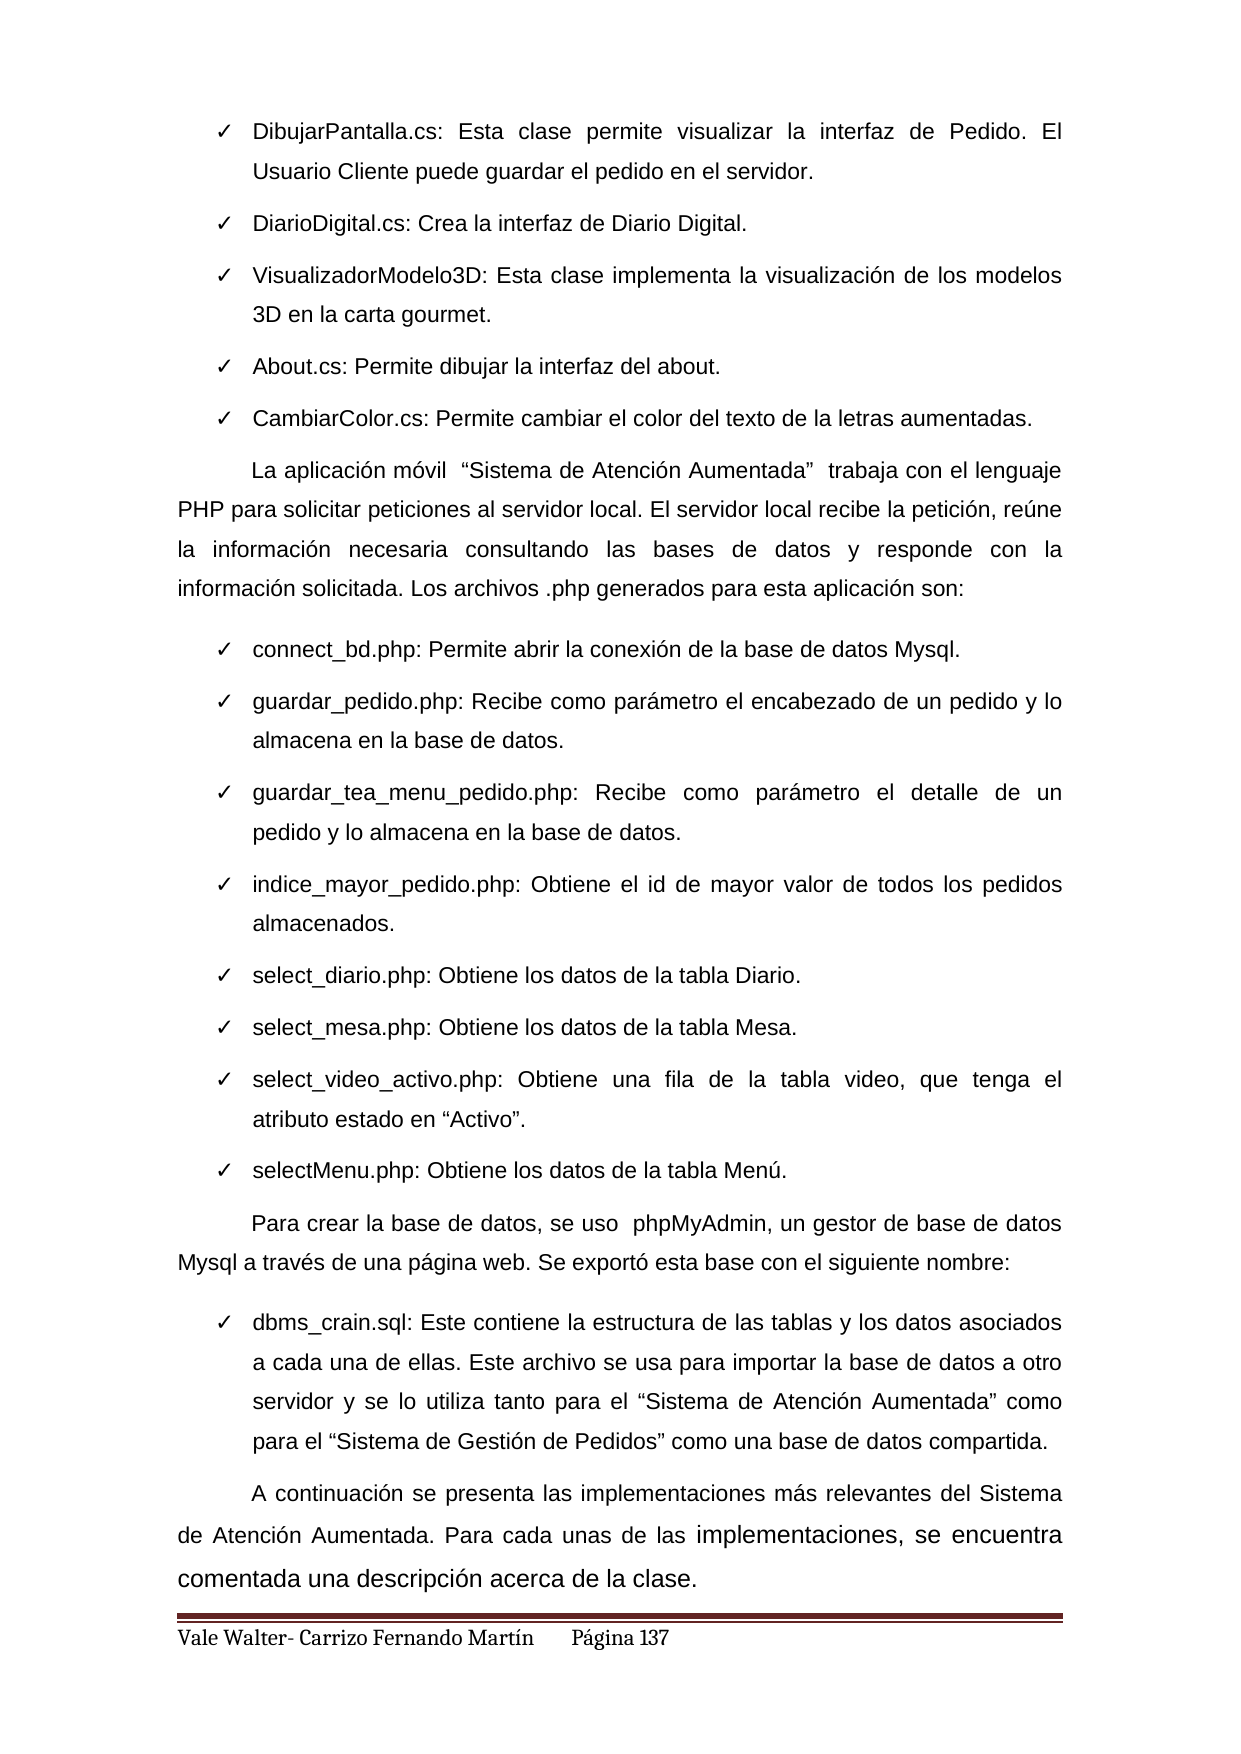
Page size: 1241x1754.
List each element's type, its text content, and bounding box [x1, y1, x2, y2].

list indice_mayor_pedido.php: Obtiene el id de mayor valor de todos los pedidos almacenados. [215, 871, 1063, 936]
list DibujarPantalla.cs: Esta clase permite visualizar la interfaz de Pedido. El Usuario Cliente puede guardar el pedido en el servidor. [215, 118, 1063, 184]
list CambiarColor.cs: Permite cambiar el color del texto de la letras aumentadas. [215, 405, 1063, 431]
list select_video_activo.php: Obtiene una fila de la tabla video, que tenga el atributo estado en “Activo”. [215, 1066, 1063, 1132]
text A continuación se presenta las implementaciones más relevantes del Sistema de Atención Aumentada. Para cada unas de las implementaciones, se encuentra comentada una descripción acerca de la clase. [177, 1480, 1063, 1592]
list connect_bd.php: Permite abrir la conexión de la base de datos Mysql. [215, 636, 1063, 662]
text Para crear la base de datos, se uso phpMyAdmin, un gestor de base de datos Mysql a través de una página web. Se exportó esta base con el siguiente nombre: [177, 1209, 1063, 1275]
text La aplicación móvil “Sistema de Atención Aumentada” trabaja con el lenguaje PHP para solicitar peticiones al servidor local. El servidor local recibe la petición, reúne la información necesaria consultando las bases de datos y responde con la información solicitada. Los archivos .php generados para esta aplicación son: [177, 457, 1063, 602]
list selectMenu.php: Obtiene los datos de la tabla Menú. [215, 1157, 1063, 1184]
list VisualizadorModelo3D: Esta clase implementa la visualización de los modelos 3D en la carta gourmet. [215, 262, 1063, 327]
list select_diario.php: Obtiene los datos de la tabla Diario. [215, 962, 1063, 988]
list select_mesa.php: Obtiene los datos de la tabla Mesa. [215, 1014, 1063, 1040]
list dbms_crain.sql: Este contiene la estructura de las tablas y los datos asociados a cada una de ellas. Este archivo se usa para importar la base de datos a otro servidor y se lo utiliza tanto para el “Sistema de Atención Aumentada” como para el “Sistema de Gestión de Pedidos” como una base de datos compartida. [215, 1309, 1063, 1454]
list guardar_tea_menu_pedido.php: Recibe como parámetro el detalle de un pedido y lo almacena en la base de datos. [215, 779, 1063, 845]
list DiarioDigital.cs: Crea la interfaz de Diario Digital. [215, 209, 1063, 236]
list guardar_pedido.php: Recibe como parámetro el encabezado de un pedido y lo almacena en la base de datos. [215, 688, 1063, 753]
list About.cs: Permite dibujar la interfaz del about. [215, 353, 1063, 379]
